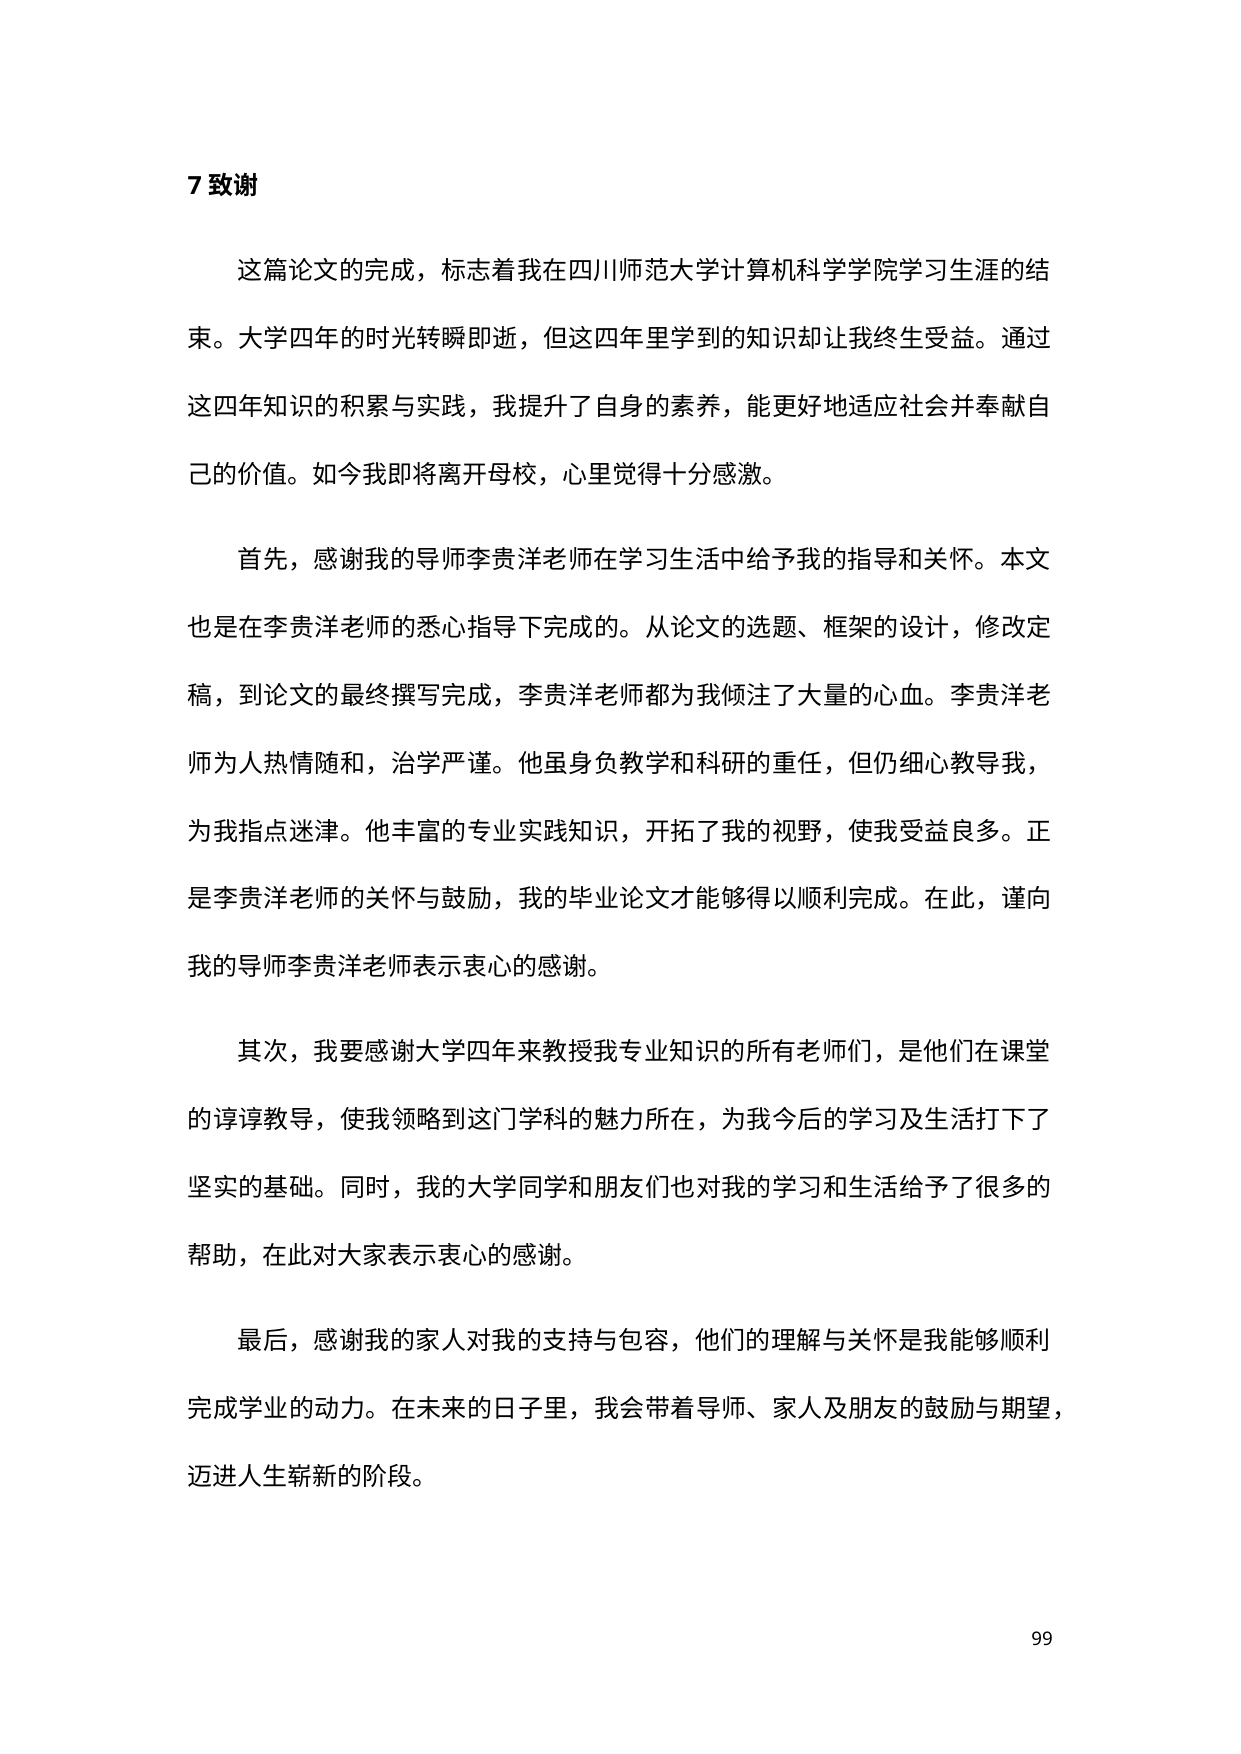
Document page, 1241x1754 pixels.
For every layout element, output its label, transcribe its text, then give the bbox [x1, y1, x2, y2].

text 其次，我要感谢大学四年来教授我专业知识的所有老师们，是他们在课堂的谆谆教导，使我领略到这门学科的魅力所在，为我今后的学习及生活打下了坚实的基础。同时，我的大学同学和朋友们也对我的学习和生活给予了很多的帮助，在此对大家表示衷心的感谢。 [187, 1016, 1053, 1288]
text 首先，感谢我的导师李贵洋老师在学习生活中给予我的指导和关怀。本文也是在李贵洋老师的悉心指导下完成的。从论文的选题、框架的设计，修改定稿，到论文的最终撰写完成，李贵洋老师都为我倾注了大量的心血。李贵洋老师为人热情随和，治学严谨。他虽身负教学和科研的重任，但仍细心教导我，为我指点迷津。他丰富的专业实践知识，开拓了我的视野，使我受益良多。正是李贵洋老师的关怀与鼓励，我的毕业论文才能够得以顺利完成。在此，谨向我的导师李贵洋老师表示衷心的感谢。 [187, 523, 1053, 999]
text 最后，感谢我的家人对我的支持与包容，他们的理解与关怀是我能够顺利完成学业的动力。在未来的日子里，我会带着导师、家人及朋友的鼓励与期望，迈进人生崭新的阶段。 [187, 1304, 1053, 1508]
text 7 致谢 [187, 150, 1053, 218]
text 这篇论文的完成，标志着我在四川师范大学计算机科学学院学习生涯的结束。大学四年的时光转瞬即逝，但这四年里学到的知识却让我终生受益。通过这四年知识的积累与实践，我提升了自身的素养，能更好地适应社会并奉献自己的价值。如今我即将离开母校，心里觉得十分感激。 [187, 235, 1053, 507]
